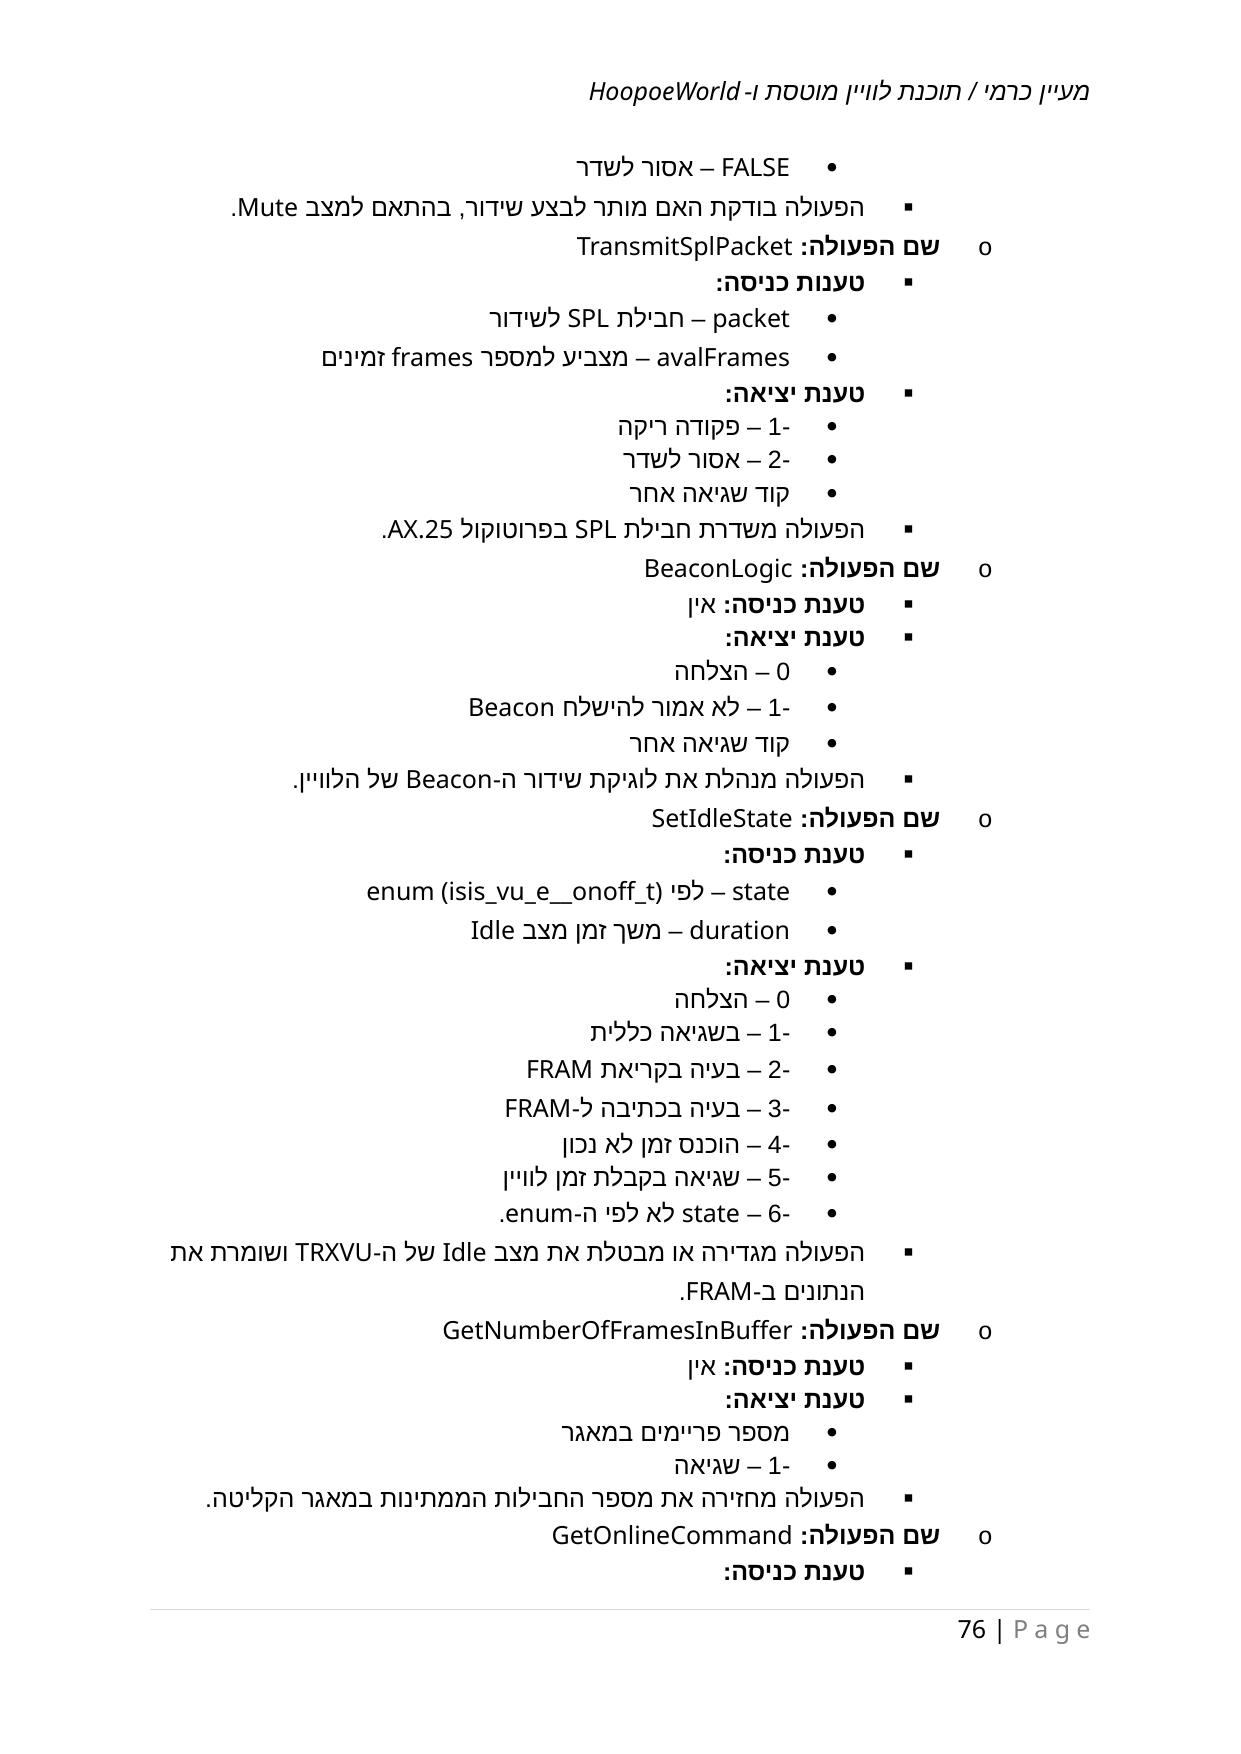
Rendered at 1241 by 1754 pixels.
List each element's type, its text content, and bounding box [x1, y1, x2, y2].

list טענת יציאה: [150, 379, 903, 408]
list packet – חבילת SPL לשידור [150, 301, 828, 335]
list -5 – שגיאה בקבלת זמן לוויין [150, 1163, 828, 1192]
list 0 – הצלחה [150, 656, 828, 685]
list -6 – state לא לפי ה-enum. [150, 1196, 828, 1230]
list שם הפעולה: TransmitSplPacket [150, 228, 978, 263]
list הפעולה מחזירה את מספר החבילות הממתינות במאגר הקליטה. [150, 1484, 903, 1513]
list הפעולה מנהלת את לוגיקת שידור ה-Beacon של הלוויין. [150, 762, 903, 796]
list -1 – בשגיאה כללית [150, 1018, 828, 1047]
list טענת כניסה: [150, 1557, 903, 1586]
list -3 – בעיה בכתיבה ל-FRAM [150, 1090, 828, 1124]
list הפעולה בודקת האם מותר לבצע שידור, בהתאם למצב Mute. [150, 189, 903, 223]
list טענות כניסה: [150, 268, 903, 297]
list שם הפעולה: BeaconLogic [150, 551, 978, 585]
list -4 – הוכנס זמן לא נכון [150, 1129, 828, 1158]
list 0 – הצלחה [150, 985, 828, 1014]
list קוד שגיאה אחר [150, 729, 828, 758]
list -2 – אסור לשדר [150, 445, 828, 474]
list טענת יציאה: [150, 623, 903, 652]
list avalFrames – מצביע למספר frames זמינים [150, 340, 828, 374]
list מספר פריימים במאגר [150, 1418, 828, 1447]
list טענת יציאה: [150, 1385, 903, 1414]
list טענת כניסה: [150, 840, 903, 869]
list שם הפעולה: SetIdleState [150, 801, 978, 835]
list FALSE – אסור לשדר [150, 150, 828, 184]
list טענת יציאה: [150, 952, 903, 981]
list קוד שגיאה אחר [150, 478, 828, 507]
list טענת כניסה: אין [150, 1352, 903, 1381]
list הפעולה מגדירה או מבטלת את מצב Idle של ה-TRXVU ושומרת את הנתונים ב-FRAM. [150, 1235, 903, 1307]
list -1 – שגיאה [150, 1451, 828, 1480]
list הפעולה משדרת חבילת SPL בפרוטוקול AX.25. [150, 512, 903, 546]
list duration – משך זמן מצב Idle [150, 913, 828, 947]
list -2 – בעיה בקריאת FRAM [150, 1051, 828, 1085]
list שם הפעולה: GetOnlineCommand [150, 1517, 978, 1552]
list -1 – לא אמור להישלח Beacon [150, 689, 828, 724]
list -1 – פקודה ריקה [150, 412, 828, 441]
list state – לפי enum (isis_vu_e__onoff_t) [150, 873, 828, 908]
list שם הפעולה: GetNumberOfFramesInBuffer [150, 1312, 978, 1347]
list טענת כניסה: אין [150, 590, 903, 619]
